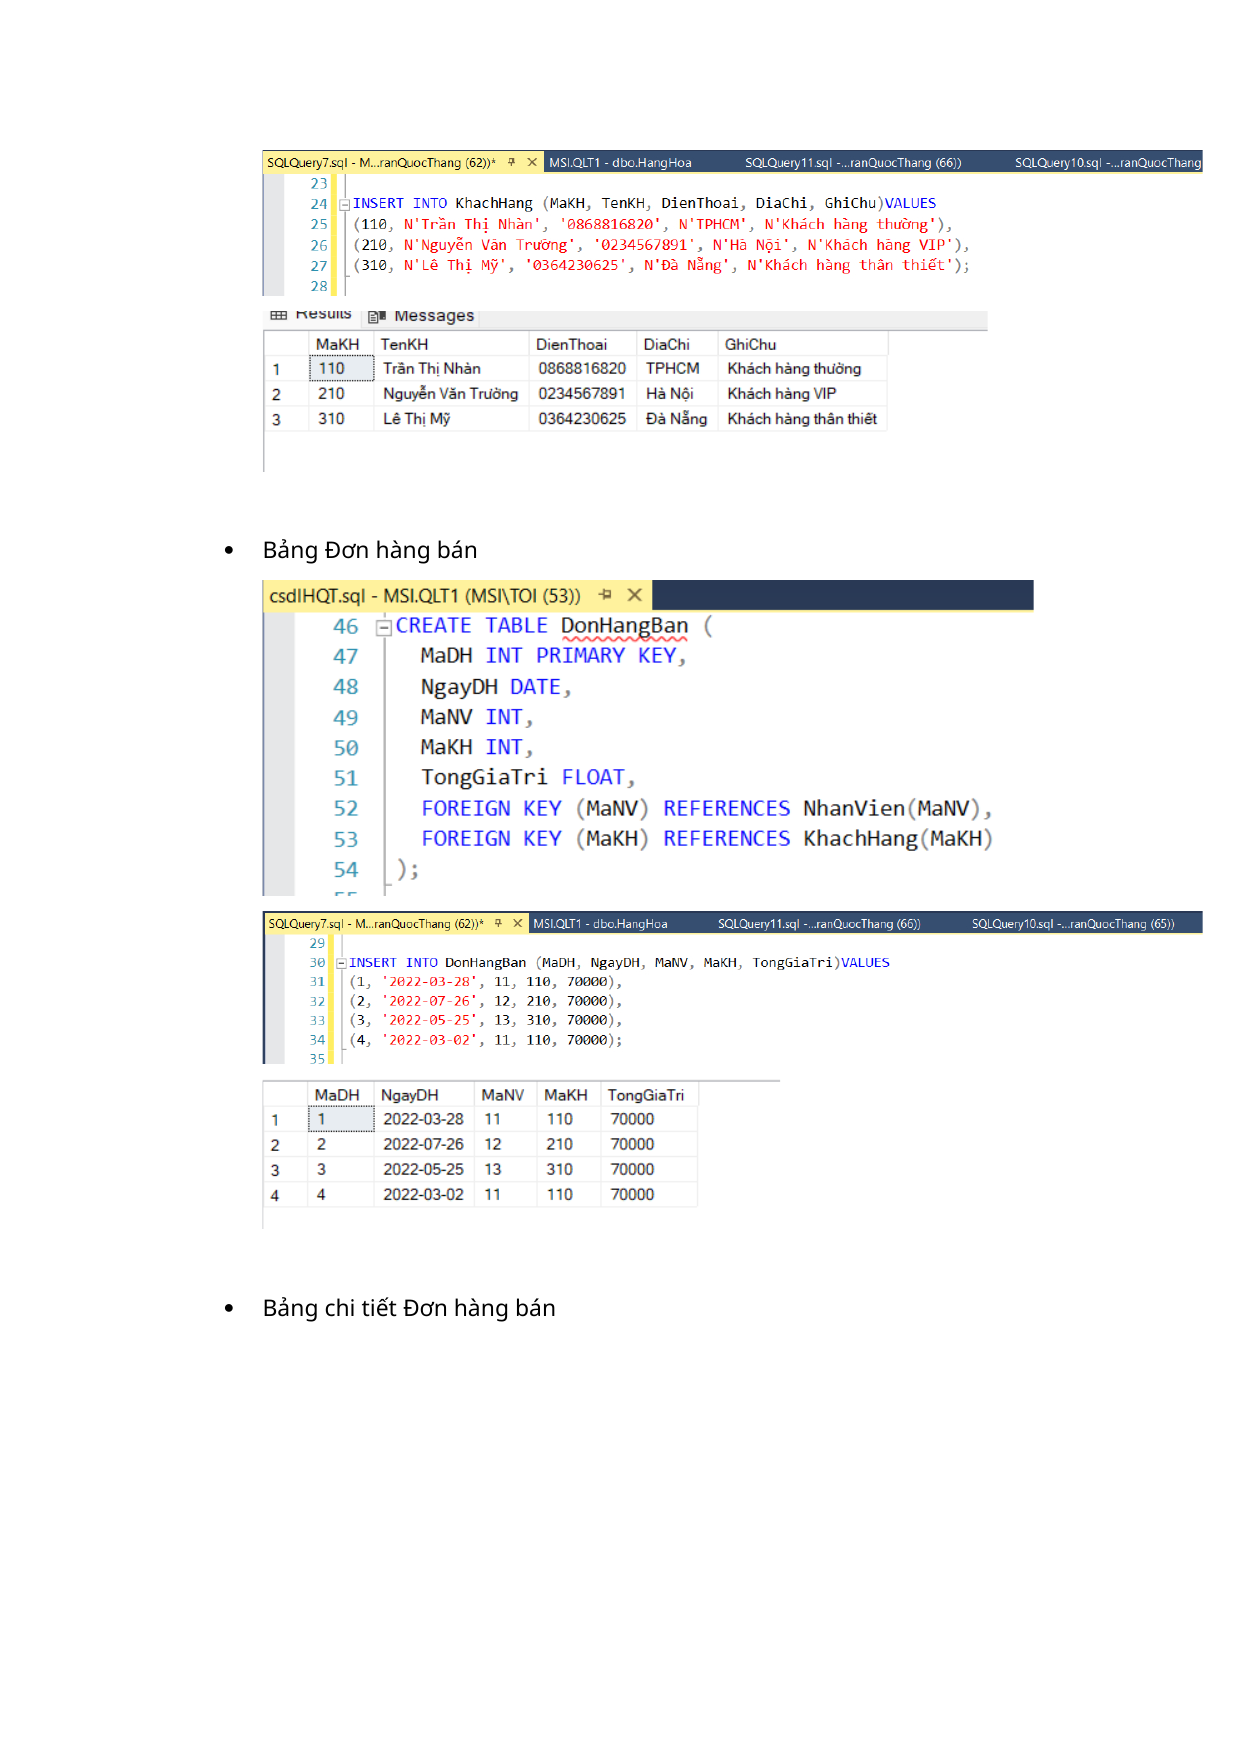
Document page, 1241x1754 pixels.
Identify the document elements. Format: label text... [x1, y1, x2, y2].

picture [262, 311, 988, 472]
list Bảng Đơn hàng bán [225, 534, 1090, 565]
list Bảng chi tiết Đơn hàng bán [225, 1292, 1090, 1323]
picture [262, 1079, 780, 1229]
picture [262, 150, 1203, 296]
picture [262, 911, 1203, 1064]
picture [262, 580, 1034, 896]
